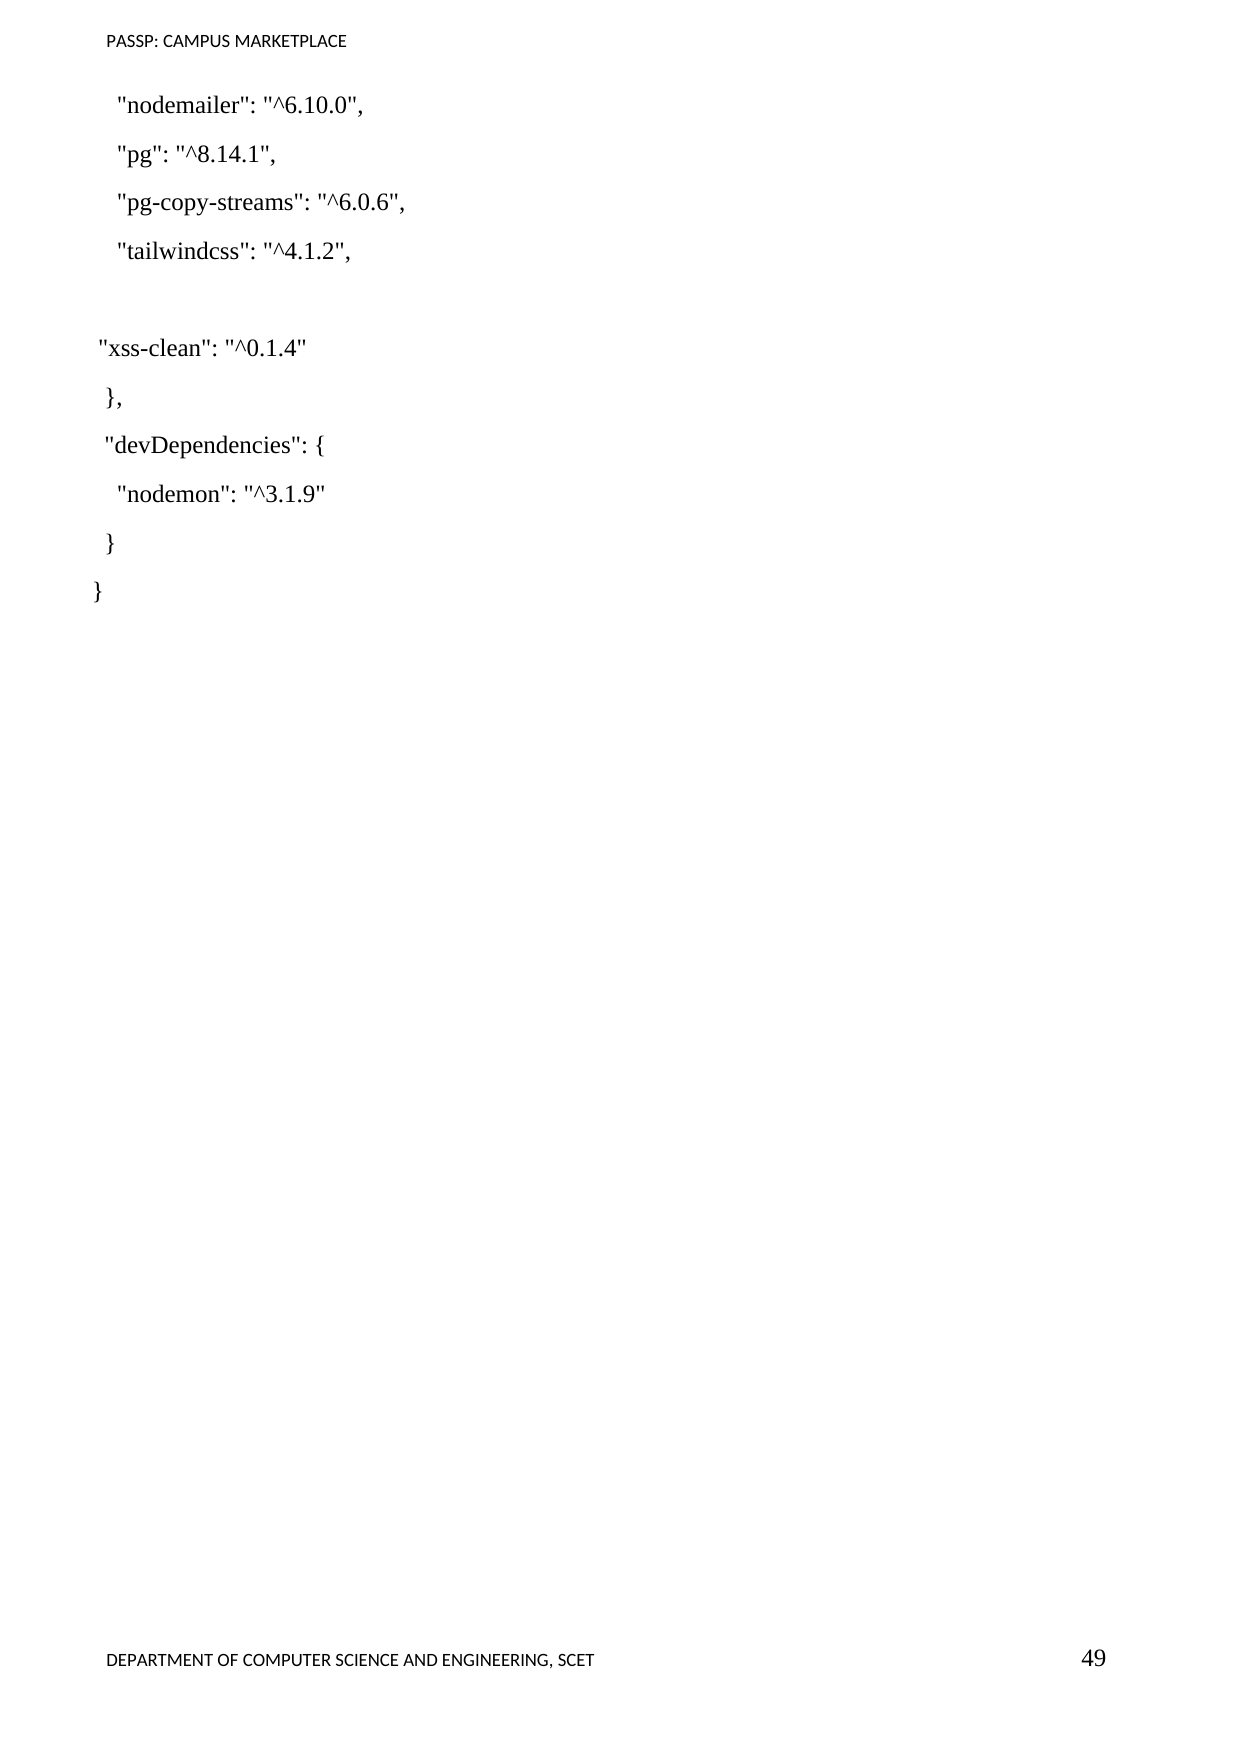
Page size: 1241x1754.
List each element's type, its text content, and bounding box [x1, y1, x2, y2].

text } [92, 576, 1139, 605]
text "pg-copy-streams": "^6.0.6", [92, 187, 1139, 216]
text }, [92, 382, 1139, 411]
text "xss-clean": "^0.1.4" [92, 333, 1139, 362]
text "pg": "^8.14.1", [92, 139, 1139, 167]
text "tailwindcss": "^4.1.2", [92, 236, 1139, 265]
text } [92, 528, 1139, 557]
text "devDependencies": { [92, 431, 1139, 459]
text "nodemon": "^3.1.9" [92, 479, 1139, 508]
text "nodemailer": "^6.10.0", [92, 90, 1139, 119]
